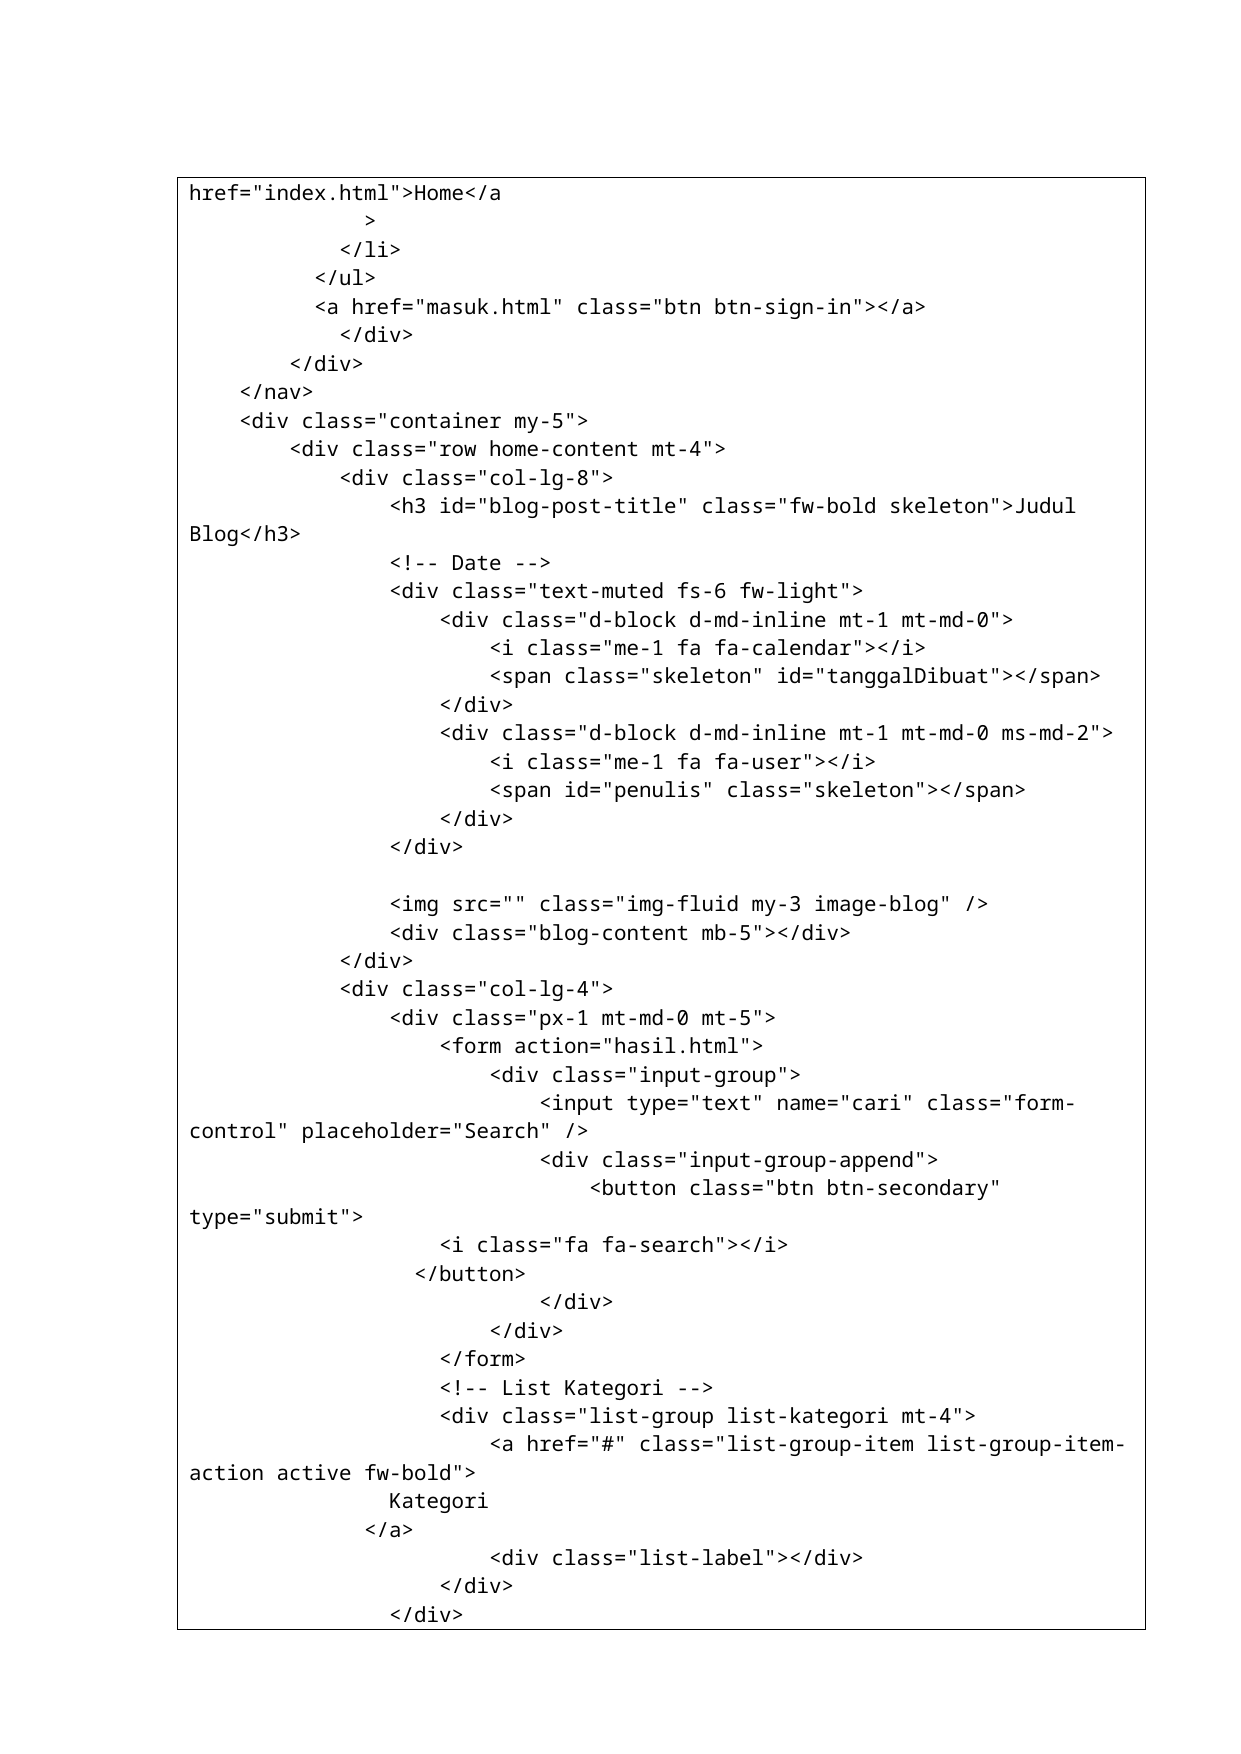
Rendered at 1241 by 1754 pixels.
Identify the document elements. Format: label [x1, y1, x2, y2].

table_cell [178, 178, 1145, 1628]
